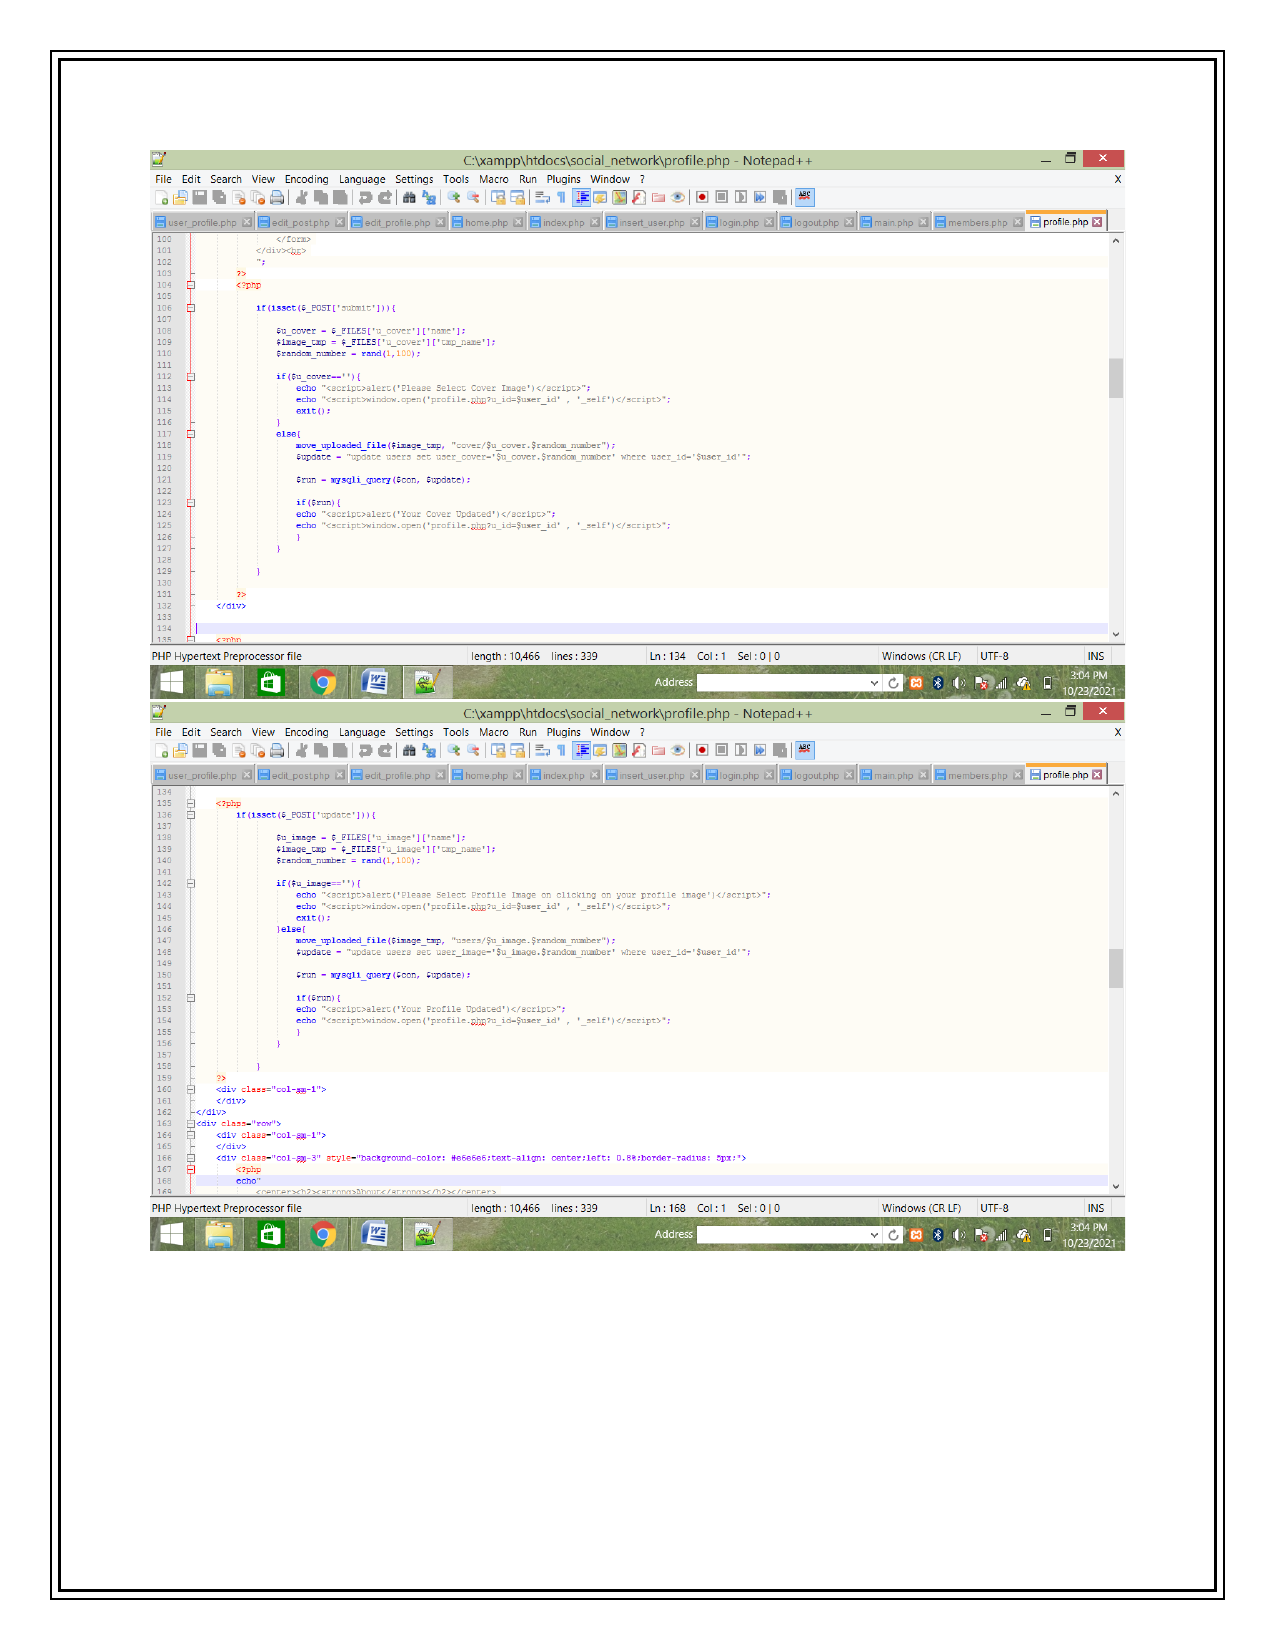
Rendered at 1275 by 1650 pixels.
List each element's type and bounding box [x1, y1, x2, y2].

picture [150, 150, 1125, 699]
picture [150, 702, 1125, 1251]
